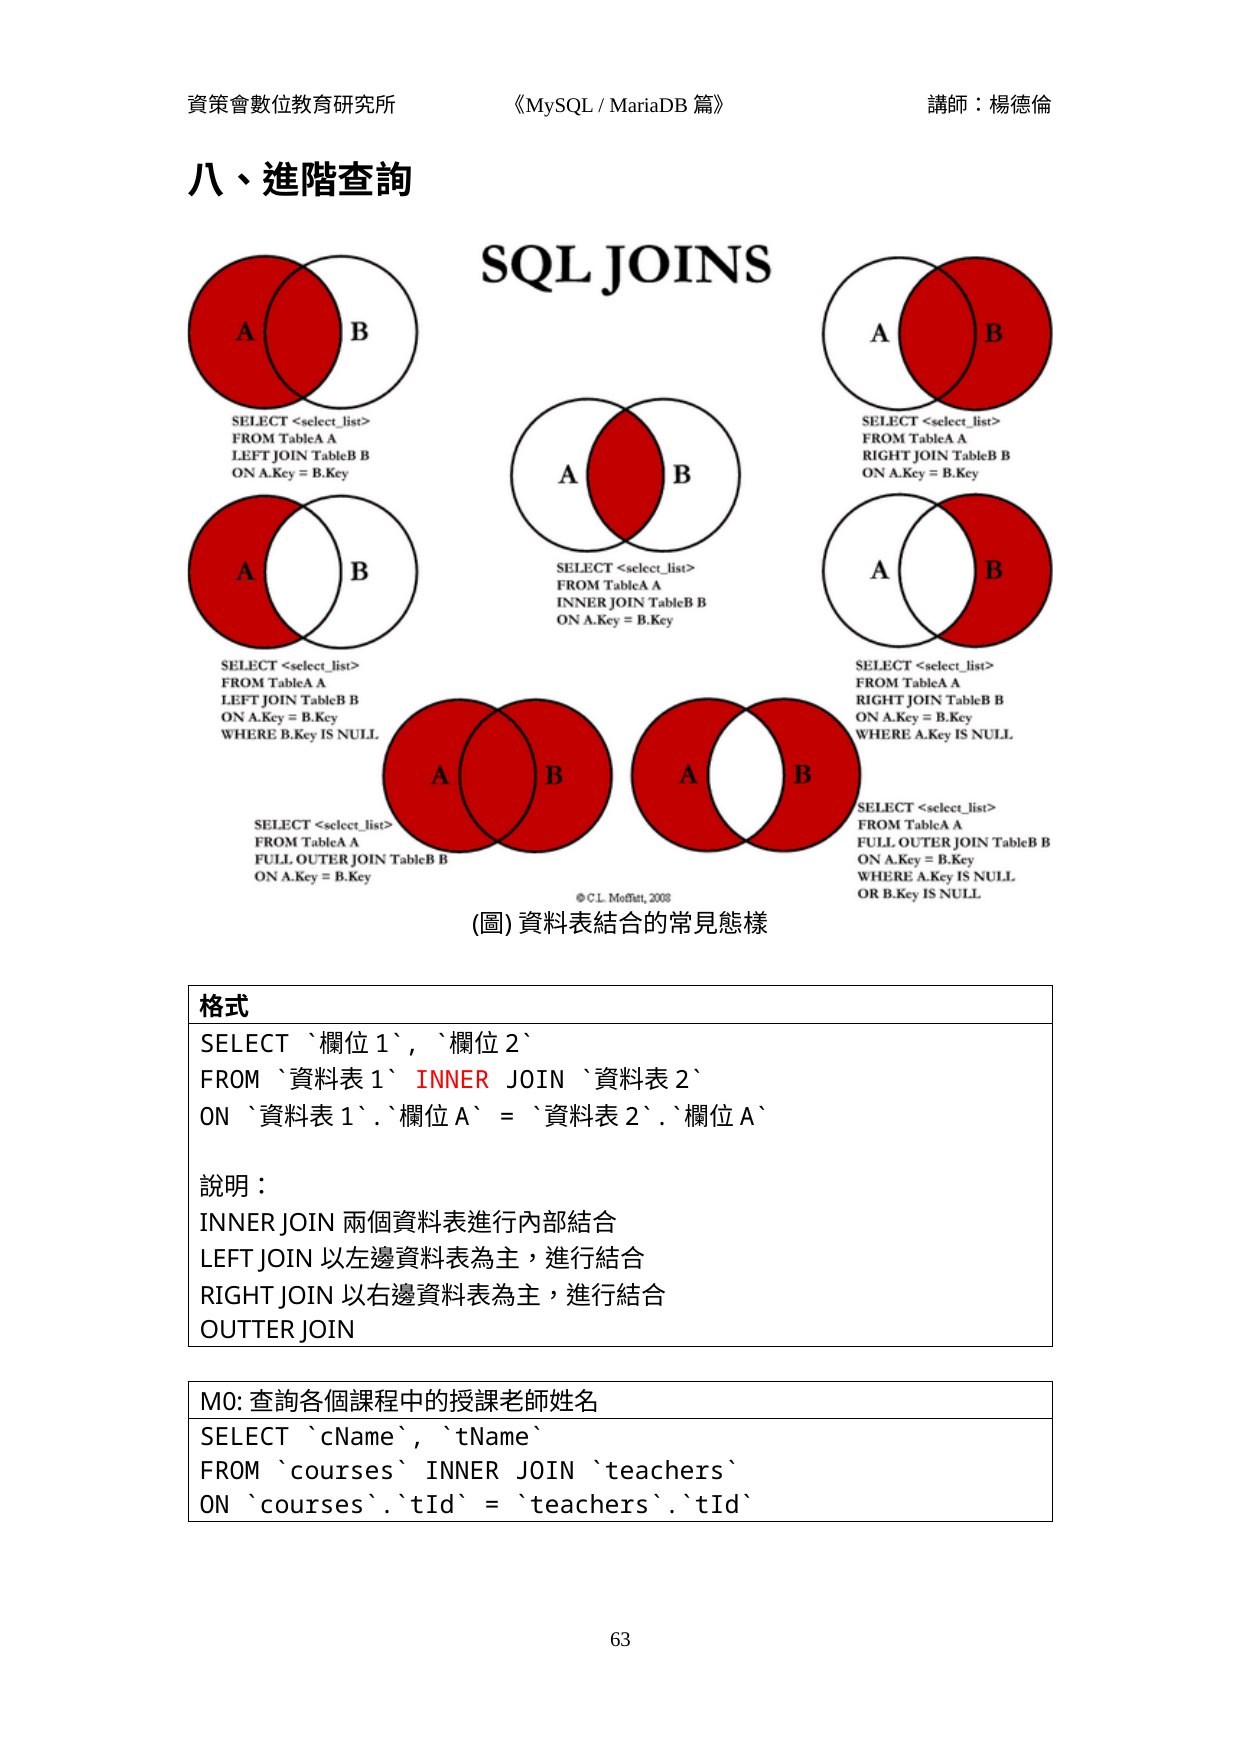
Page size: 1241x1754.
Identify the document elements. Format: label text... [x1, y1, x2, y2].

table_cell SELECT `欄位1`, `欄位2` FROM `資料表1` INNER JOIN `資料表2` ON `資料表1`.`欄位A` = `資料表2`.`欄位A` 說明： INNER JOIN 兩個資料表進行內部結合 LEFT JOIN 以左邊資料表為主，進行結合 RIGHT JOIN 以右邊資料表為主，進行結合 OUTTER JOIN [189, 1024, 1052, 1346]
table_header M0: 查詢各個課程中的授課老師姓名 [189, 1382, 1052, 1418]
subtitle 八、進階查詢 [187, 150, 1053, 204]
picture [187, 223, 1053, 904]
table_header 格式 [189, 986, 1052, 1023]
table_cell SELECT `cName`, `tName` FROM `courses` INNER JOIN `teachers` ON `courses`.`tId` = `teachers`.`tId` [189, 1419, 1052, 1521]
text (圖) 資料表結合的常見態樣 [187, 904, 1053, 940]
